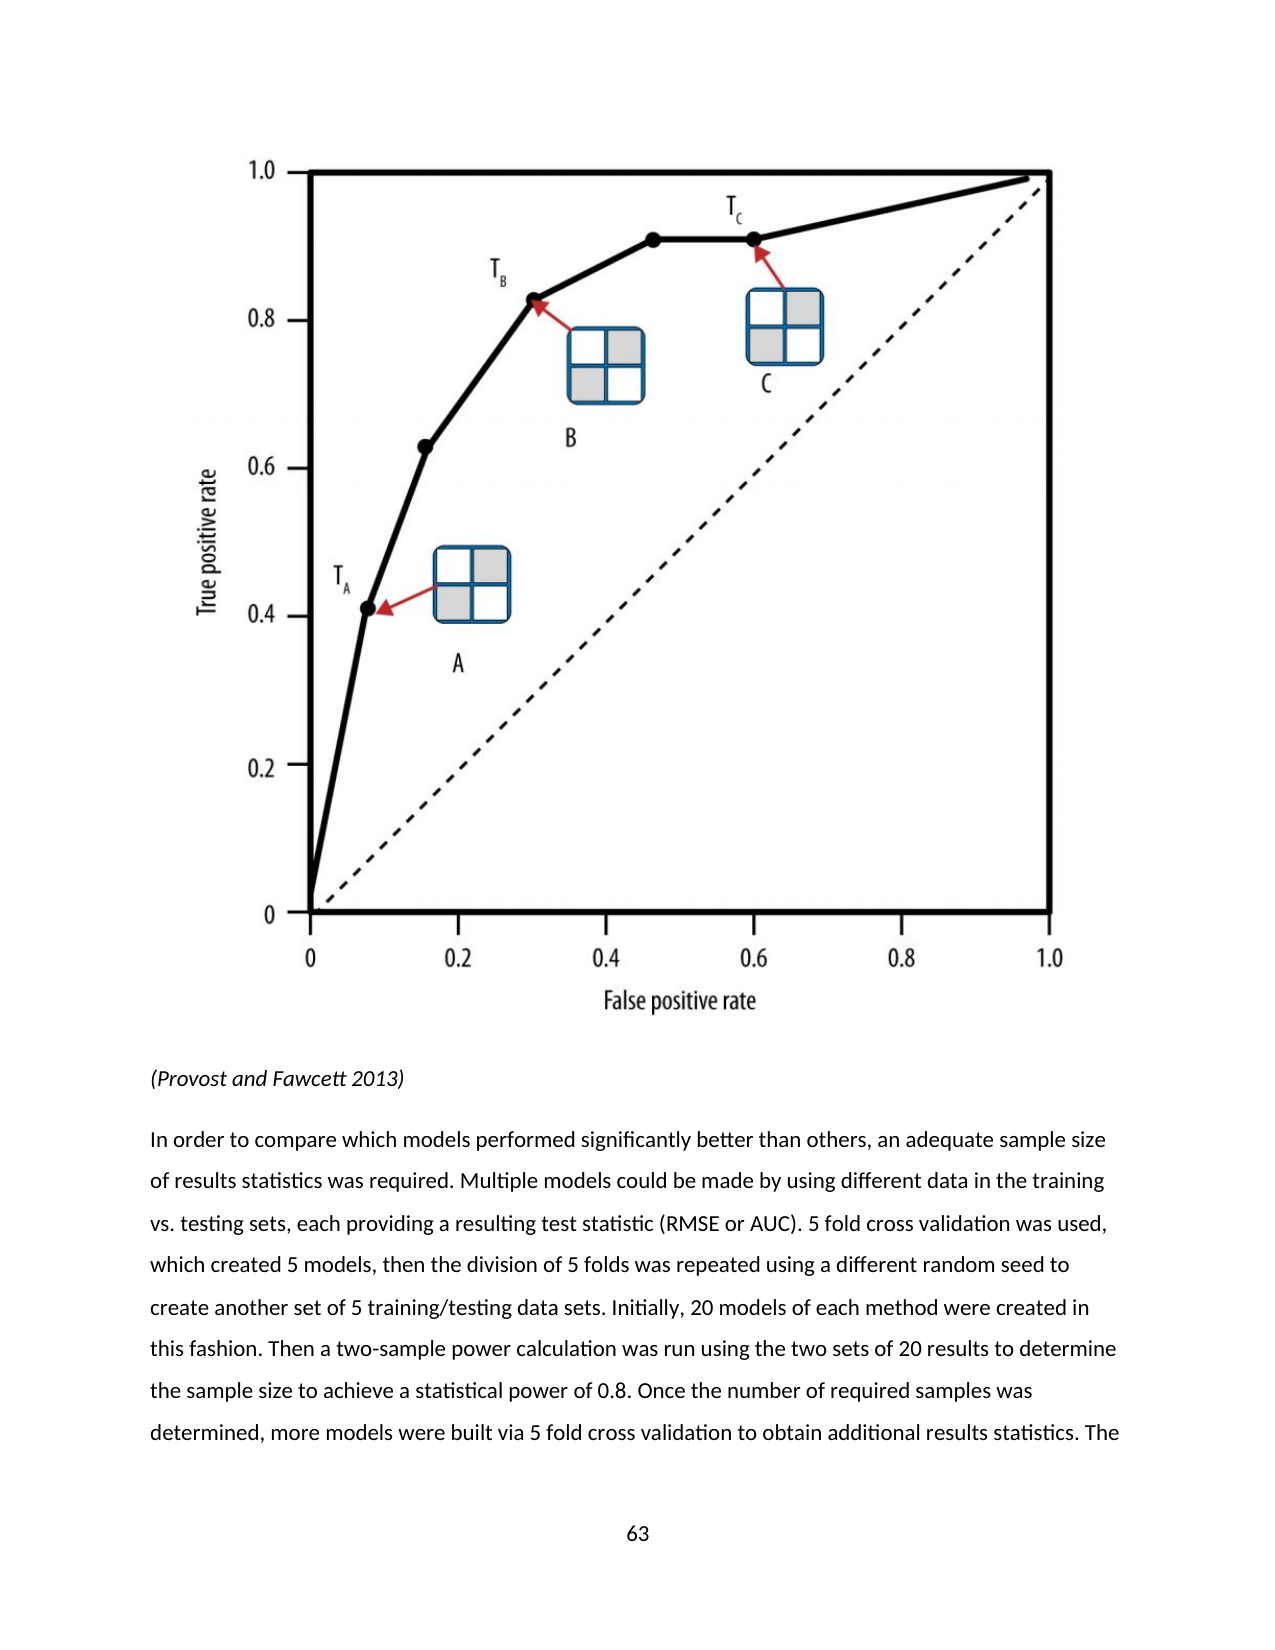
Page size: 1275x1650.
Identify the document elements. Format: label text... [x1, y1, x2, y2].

picture [168, 150, 1110, 1030]
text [150, 1125, 1125, 1447]
text (Provost and Fawcett 2013) [150, 1064, 1125, 1092]
